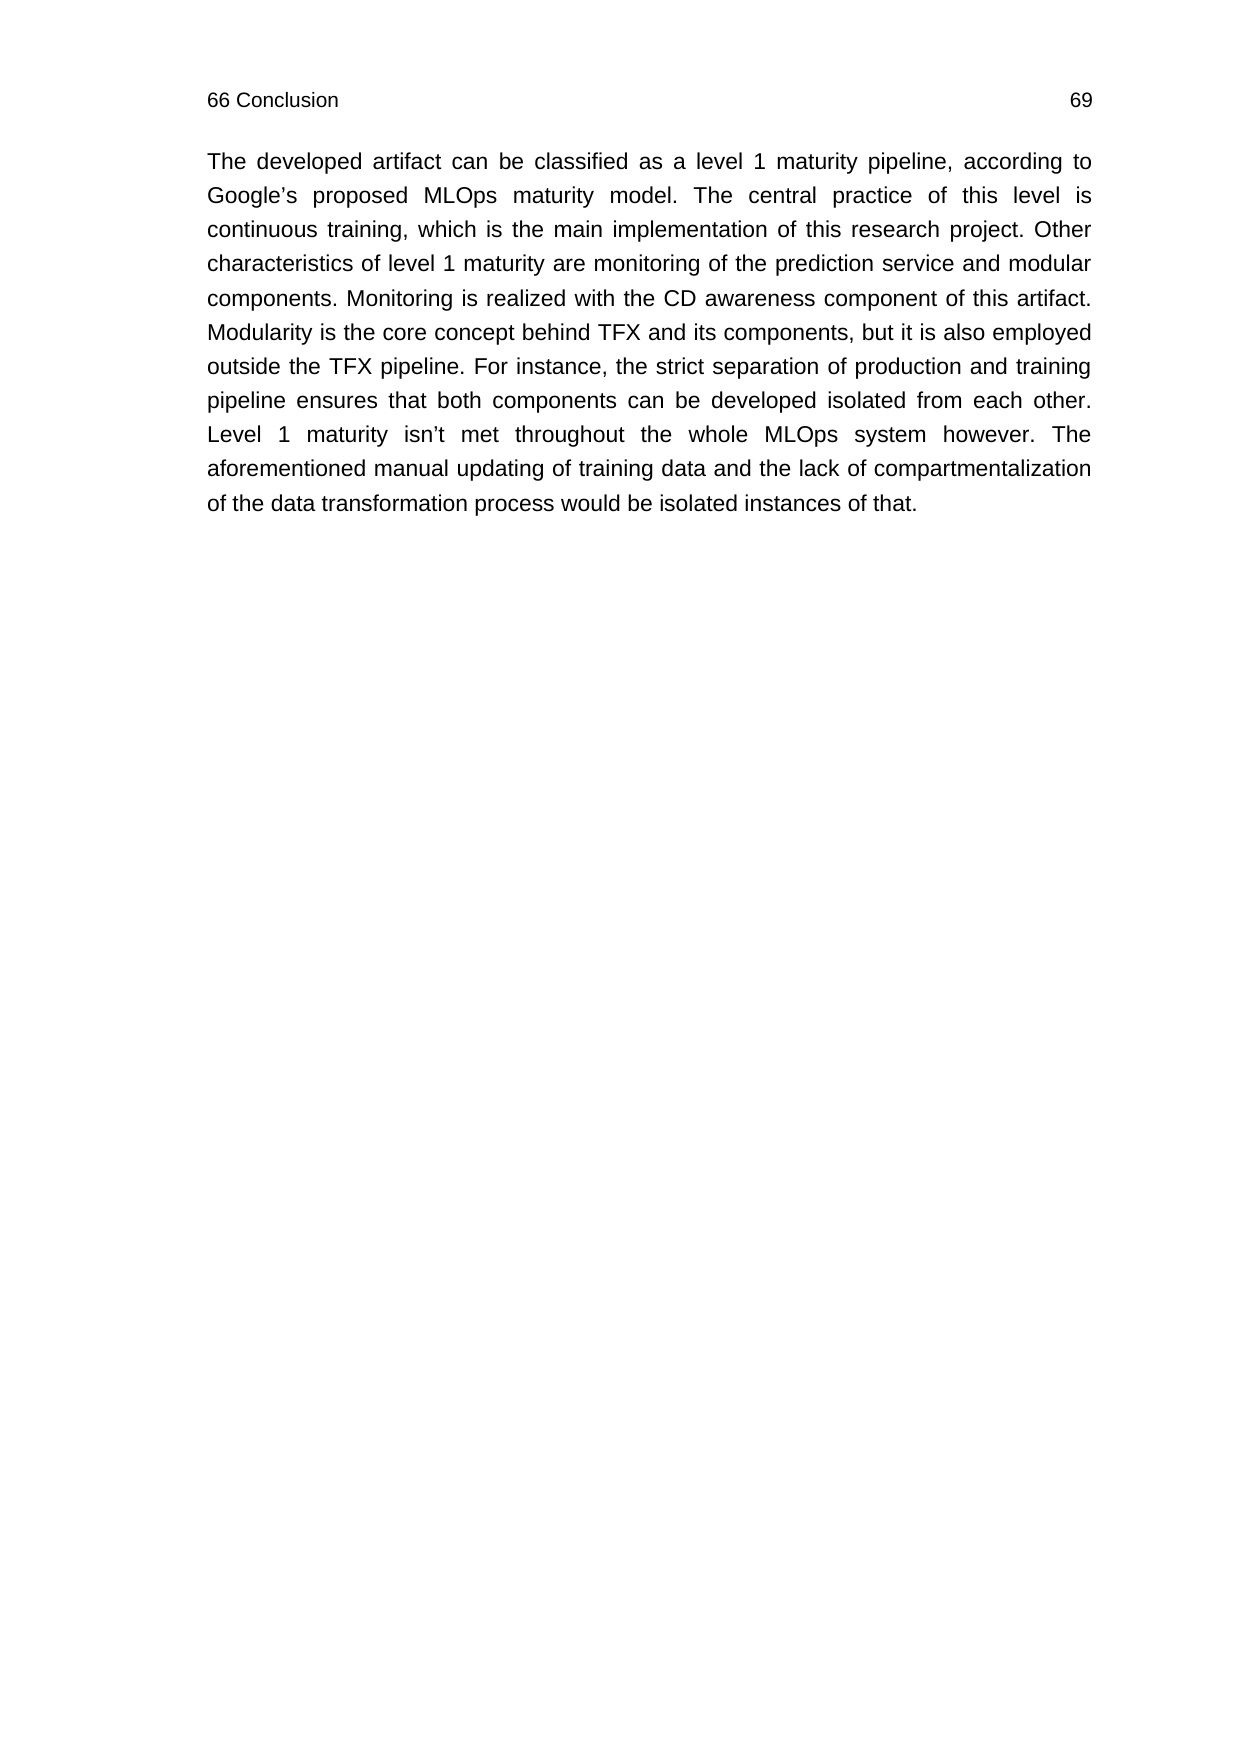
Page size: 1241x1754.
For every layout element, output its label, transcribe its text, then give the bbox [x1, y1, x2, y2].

text The developed artifact can be classified as a level 1 maturity pipeline, according to Google’s proposed MLOps maturity model. The central practice of this level is continuous training, which is the main implementation of this research project. Other characteristics of level 1 maturity are monitoring of the prediction service and modular components. Monitoring is realized with the CD awareness component of this artifact. Modularity is the core concept behind TFX and its components, but it is also employed outside the TFX pipeline. For instance, the strict separation of production and training pipeline ensures that both components can be developed isolated from each other. Level 1 maturity isn’t met throughout the whole MLOps system however. The aforementioned manual updating of training data and the lack of compartmentalization of the data transformation process would be isolated instances of that. [207, 148, 1092, 516]
